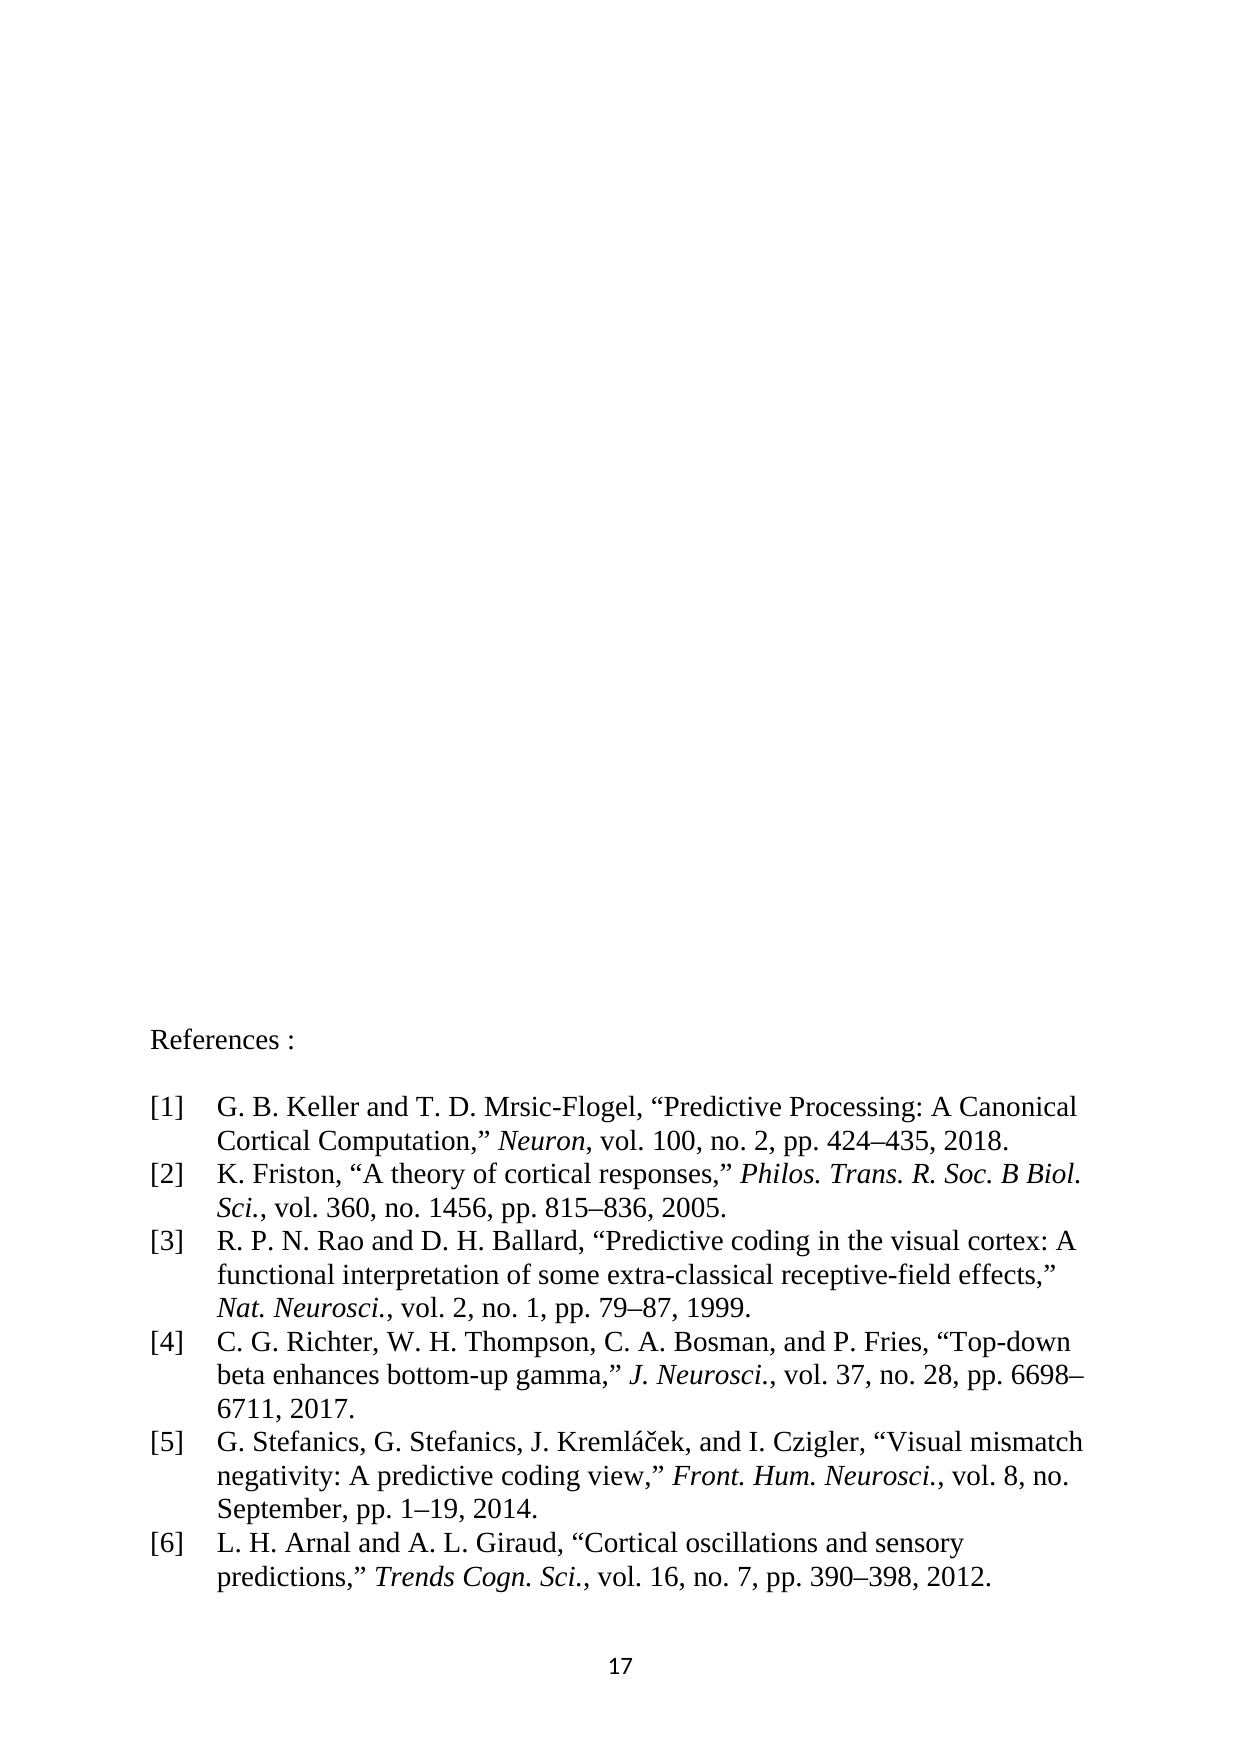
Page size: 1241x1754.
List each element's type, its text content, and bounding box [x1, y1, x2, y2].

text [6] L. H. Arnal and A. L. Giraud, “Cortical oscillations and sensory predictions,” Trends Cogn. Sci., vol. 16, no. 7, pp. 390–398, 2012. [150, 1525, 1090, 1592]
text [2] K. Friston, “A theory of cortical responses,” Philos. Trans. R. Soc. B Biol. Sci., vol. 360, no. 1456, pp. 815–836, 2005. [150, 1156, 1090, 1223]
text [3] R. P. N. Rao and D. H. Ballard, “Predictive coding in the visual cortex: A functional interpretation of some extra-classical receptive-field effects,” Nat. Neurosci., vol. 2, no. 1, pp. 79–87, 1999. [150, 1223, 1090, 1324]
text [4] C. G. Richter, W. H. Thompson, C. A. Bosman, and P. Fries, “Top-down beta enhances bottom-up gamma,” J. Neurosci., vol. 37, no. 28, pp. 6698–6711, 2017. [150, 1324, 1090, 1424]
text [5] G. Stefanics, G. Stefanics, J. Kremláček, and I. Czigler, “Visual mismatch negativity: A predictive coding view,” Front. Hum. Neurosci., vol. 8, no. September, pp. 1–19, 2014. [150, 1424, 1090, 1525]
text References : [150, 1022, 1090, 1056]
text [1] G. B. Keller and T. D. Mrsic-Flogel, “Predictive Processing: A Canonical Cortical Computation,” Neuron, vol. 100, no. 2, pp. 424–435, 2018. [150, 1089, 1090, 1156]
